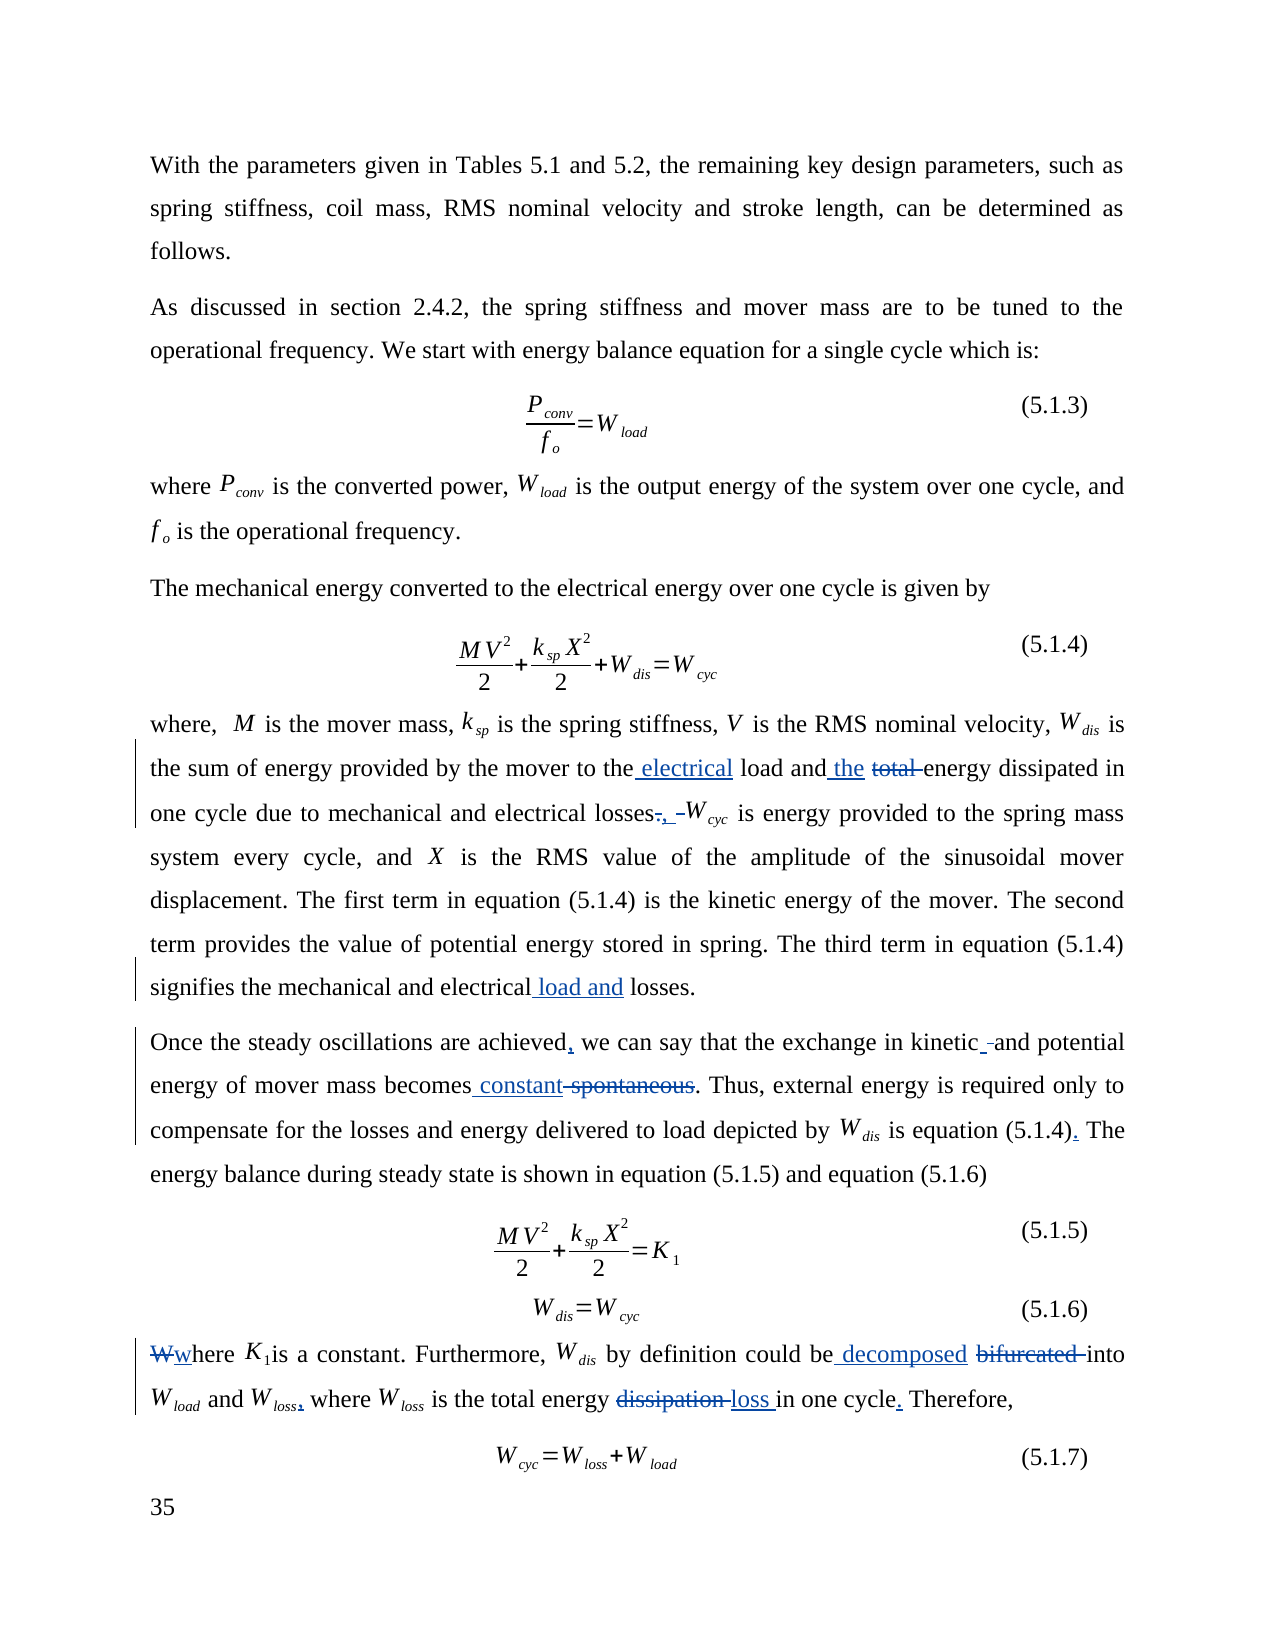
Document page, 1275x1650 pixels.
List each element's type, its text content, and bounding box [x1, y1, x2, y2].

table_header [151, 1215, 1021, 1294]
table_header [151, 391, 1021, 469]
text Once the steady oscillations are achieved we can say that the exchange in kineticand potential energy of mover mass becomes. Thus, external energy is required only to compensate for the losses and energy delivered to load depicted by is equation (5.1.4) The energy balance during steady state is shown in equation (5.1.5) and equation (5.1.6) [150, 1027, 1125, 1188]
table_cell [151, 1294, 1021, 1338]
text here is a constant. Furthermore, by definition could be into and where is the total energy in one cycle Therefore, [150, 1338, 1125, 1415]
table_header (5.1.5) [1021, 1215, 1124, 1294]
table_cell (5.1.6) [1021, 1294, 1124, 1338]
text The mechanical energy converted to the electrical energy over one cycle is given by [150, 573, 1125, 602]
table_header [151, 629, 1021, 708]
table_header (5.1.7) [1021, 1442, 1124, 1485]
table_header [151, 1442, 1021, 1485]
text With the parameters given in Tables 5.1 and 5.2, the remaining key design parameters, such as spring stiffness, coil mass, RMS nominal velocity and stroke length, can be determined as follows. [150, 150, 1125, 265]
text where is the converted power, is the output energy of the system over one cycle, and is the operational frequency. [150, 469, 1125, 547]
table_header (5.1.4) [1021, 629, 1124, 708]
table_header (5.1.3) [1021, 391, 1124, 469]
text where, is the mover mass, is the spring stiffness, is the RMS nominal velocity, is the sum of energy provided by the mover to the load and energy dissipated in one cycle due to mechanical and electrical losses is energy provided to the spring mass system every cycle, and is the RMS value of the amplitude of the sinusoidal mover displacement. The first term in equation (5.1.4) is the kinetic energy of the mover. The second term provides the value of potential energy stored in spring. The third term in equation (5.1.4) signifies the mechanical and electrical losses. [150, 708, 1125, 1001]
text As discussed in section 2.4.2, the spring stiffness and mover mass are to be tuned to the operational frequency. We start with energy balance equation for a single cycle which is: [150, 292, 1125, 364]
